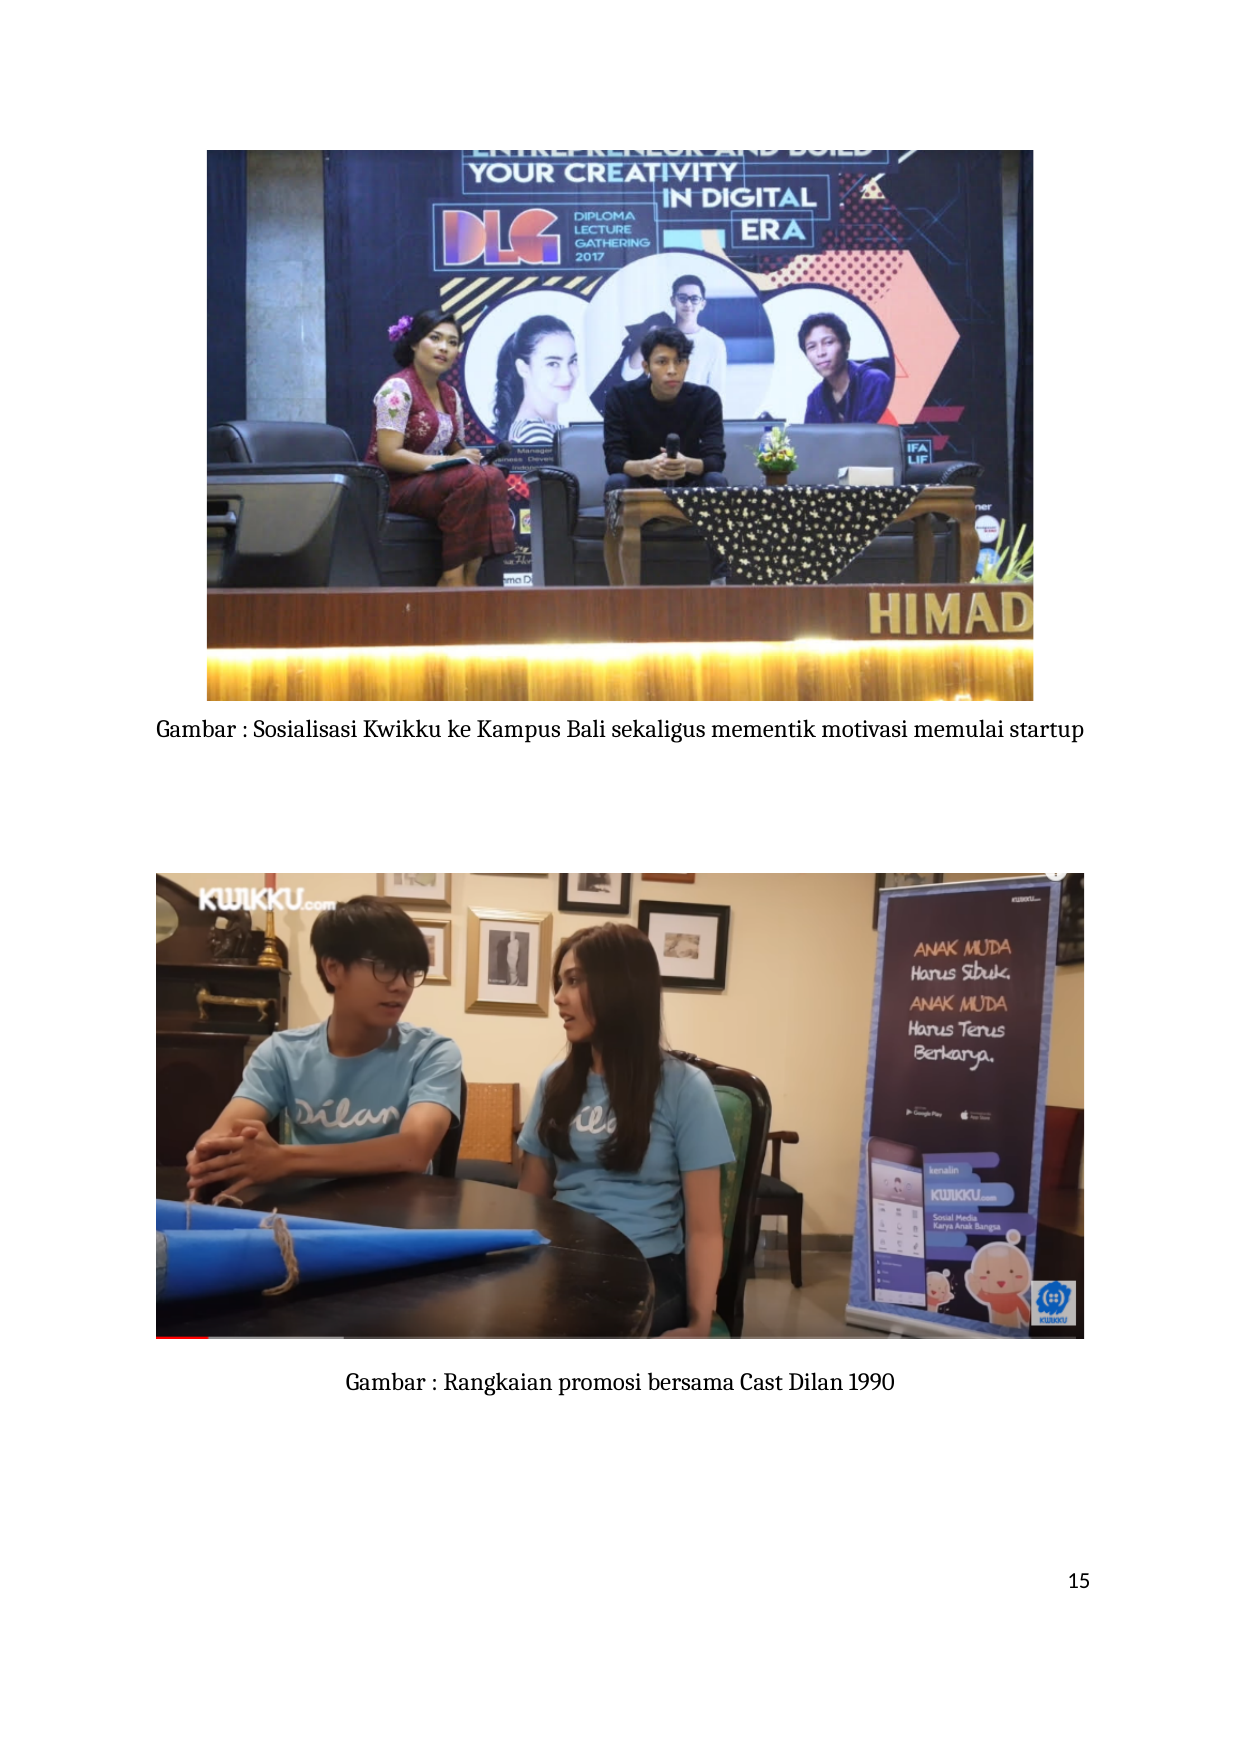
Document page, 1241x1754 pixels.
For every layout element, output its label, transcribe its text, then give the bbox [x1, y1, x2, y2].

text Gambar : Rangkaian promosi bersama Cast Dilan 1990 [150, 1367, 1090, 1396]
text Gambar : Sosialisasi Kwikku ke Kampus Bali sekaligus mementik motivasi memulai startup [150, 715, 1090, 744]
picture [156, 873, 1085, 1339]
picture [206, 150, 1034, 701]
